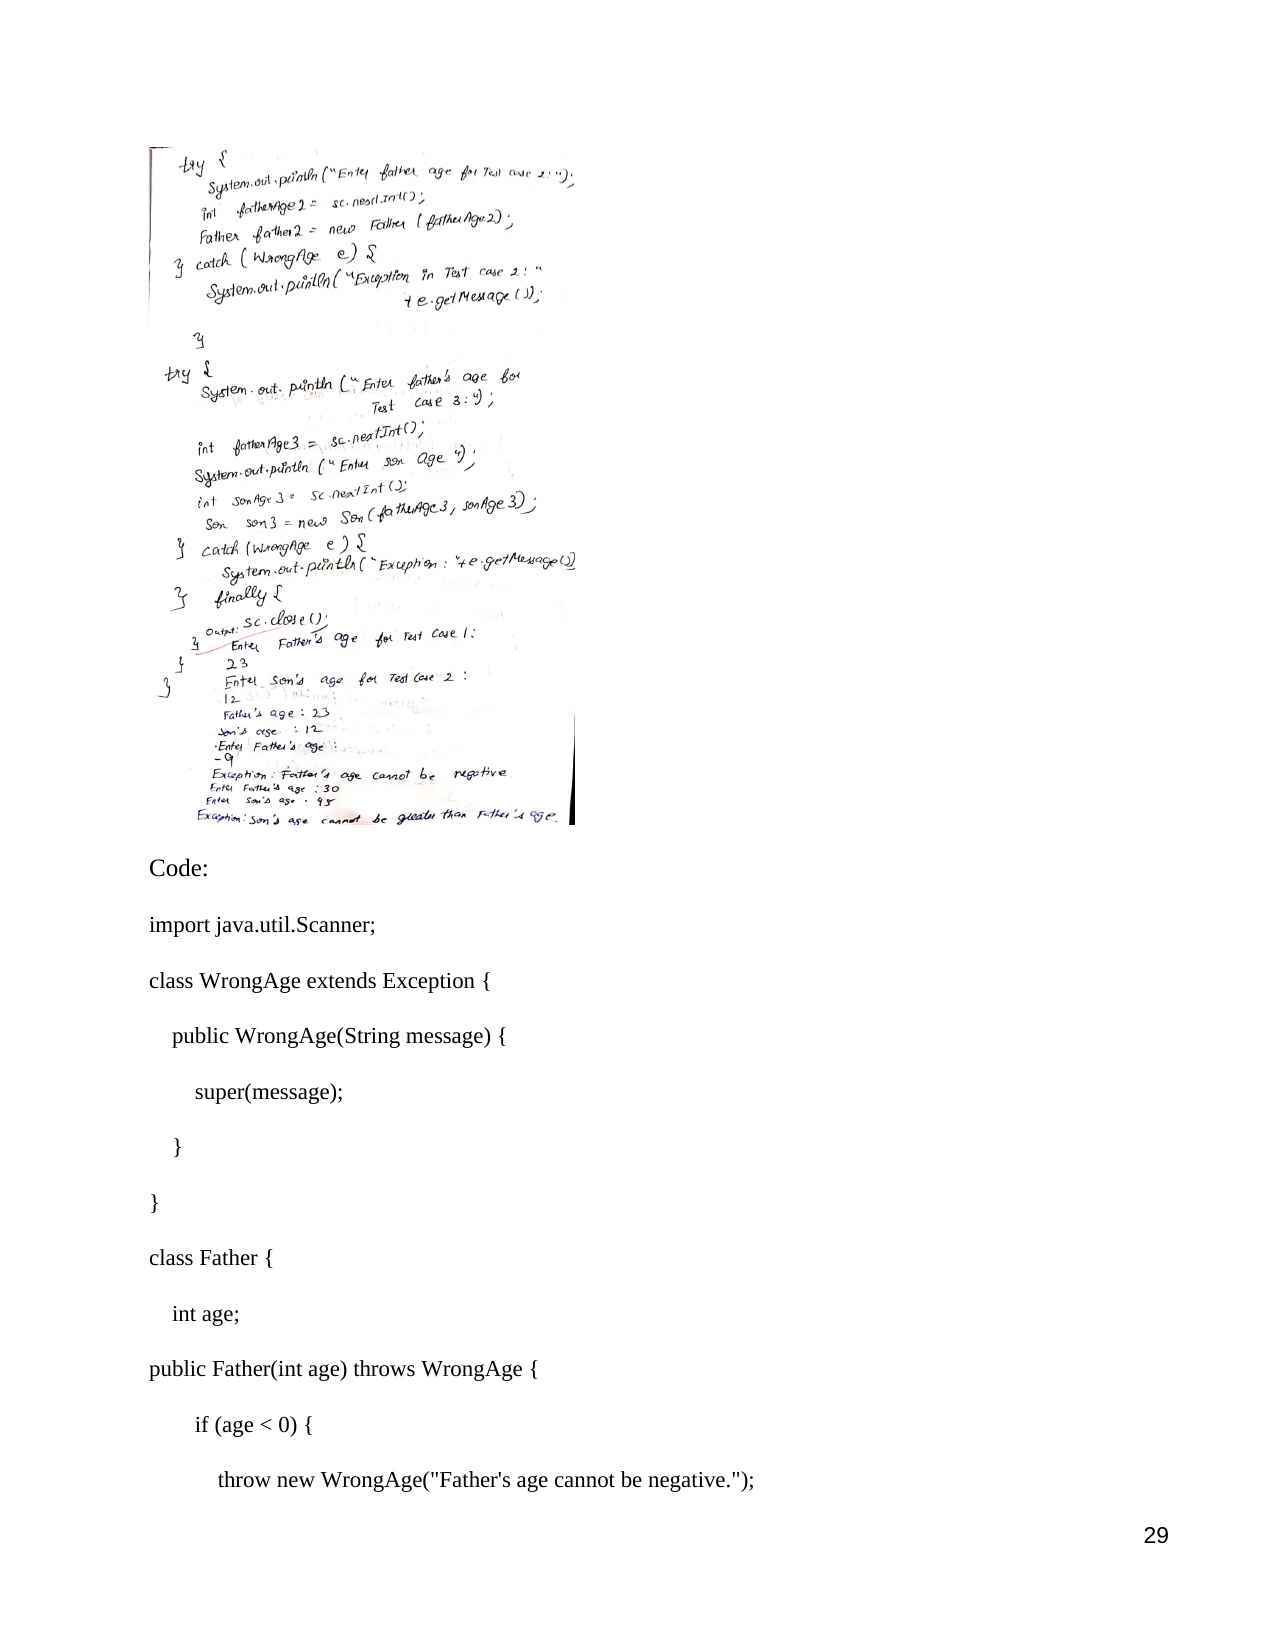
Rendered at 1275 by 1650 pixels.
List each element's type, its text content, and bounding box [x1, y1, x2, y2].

text Code: [149, 853, 1169, 882]
text throw new WrongAge("Father's age cannot be negative."); [149, 1467, 1169, 1493]
picture [148, 147, 575, 825]
text } [149, 1133, 1169, 1160]
text public Father(int age) throws WrongAge { [149, 1356, 1169, 1382]
text super(message); [149, 1078, 1169, 1104]
text public WrongAge(String message) { [149, 1022, 1169, 1049]
text import java.util.Scanner; [149, 911, 1169, 938]
text } [149, 1189, 1169, 1215]
text if (age < 0) { [149, 1411, 1169, 1437]
text int age; [149, 1300, 1169, 1326]
text class WrongAge extends Exception { [149, 967, 1169, 993]
text class Father { [149, 1244, 1169, 1271]
